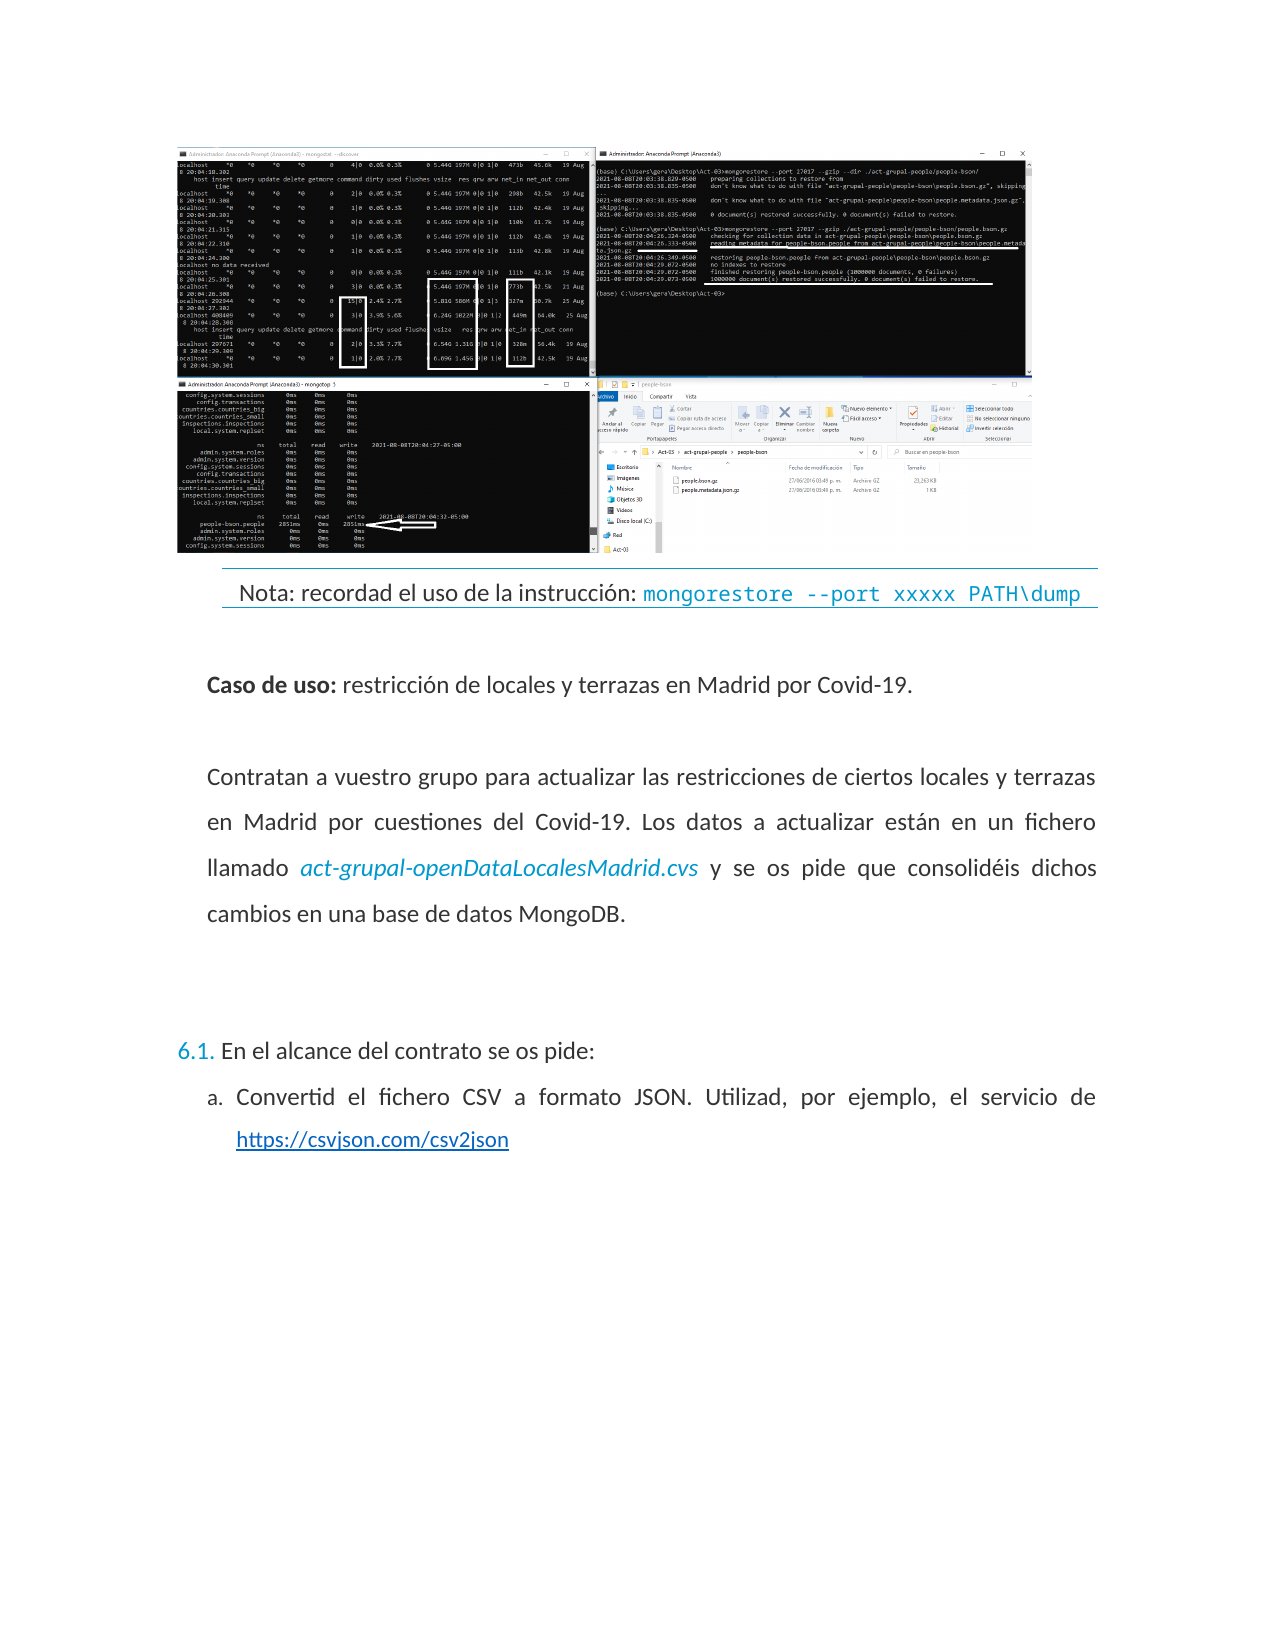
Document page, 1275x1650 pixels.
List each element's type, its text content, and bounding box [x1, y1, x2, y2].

picture [177, 147, 1032, 553]
list Convertid el fichero CSV a formato JSON. Utilizad, por ejemplo, el servicio de https://csvjson.com/csv2json [207, 1081, 1098, 1153]
text Nota: recordad el uso de la instrucción: mongorestore --port xxxxx PATH\dump [222, 569, 1098, 607]
list Caso de uso: restricción de locales y terrazas en Madrid por Covid-19. [177, 669, 1098, 700]
text Contratan a vuestro grupo para actualizar las restricciones de ciertos locales y terrazas en Madrid por cuestiones del Covid-19. Los datos a actualizar están en un fichero llamado act-grupal-openDataLocalesMadrid.cvs y se os pide que consolidéis dichos cambios en una base de datos MongoDB. [207, 761, 1098, 928]
text 6.1. En el alcance del contrato se os pide: [177, 1035, 1098, 1066]
